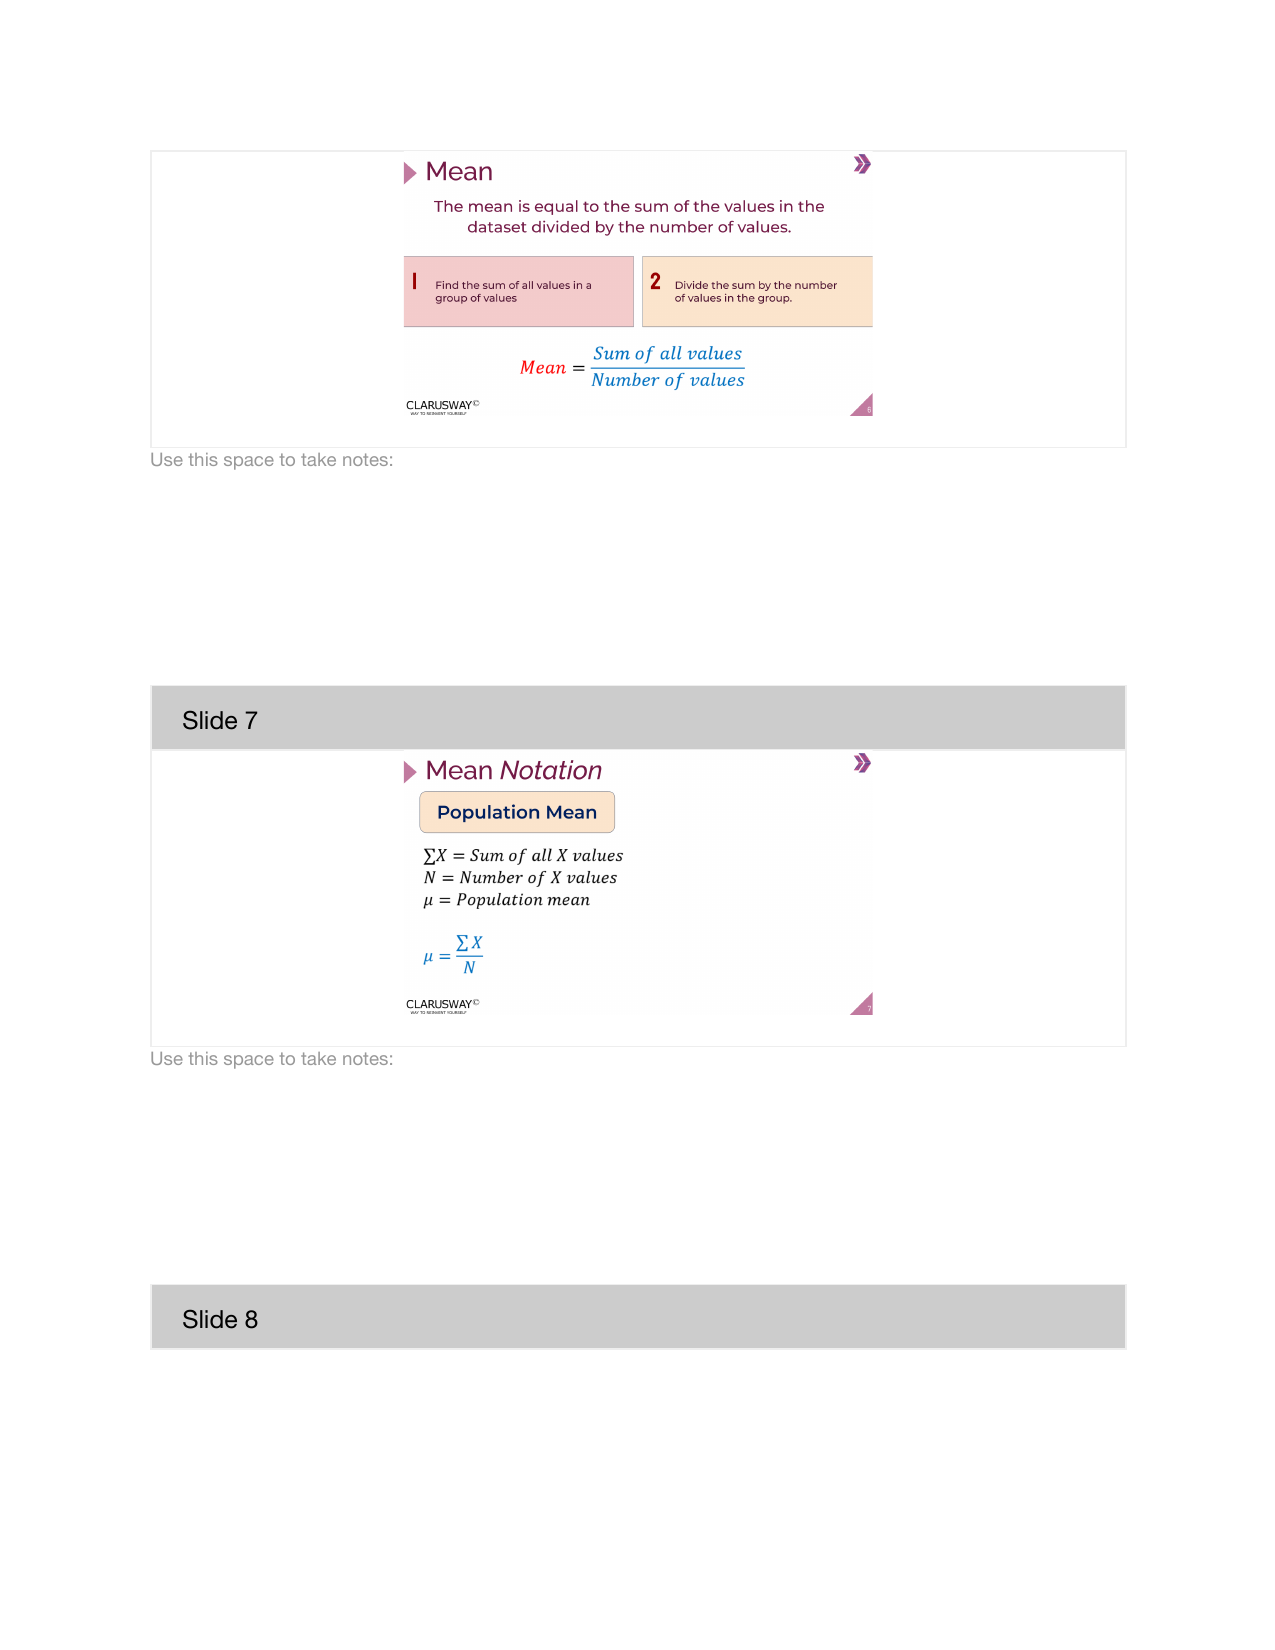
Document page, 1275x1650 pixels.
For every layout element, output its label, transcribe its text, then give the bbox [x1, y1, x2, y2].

text Use this space to take notes: [150, 448, 1125, 472]
table_header Slide 8 [152, 1285, 1125, 1348]
table_header Slide 7 [152, 686, 1125, 749]
picture [403, 151, 873, 416]
table_cell [152, 751, 1125, 1046]
table_cell [152, 152, 1125, 447]
picture [403, 750, 873, 1015]
text Use this space to take notes: [150, 1047, 1125, 1071]
